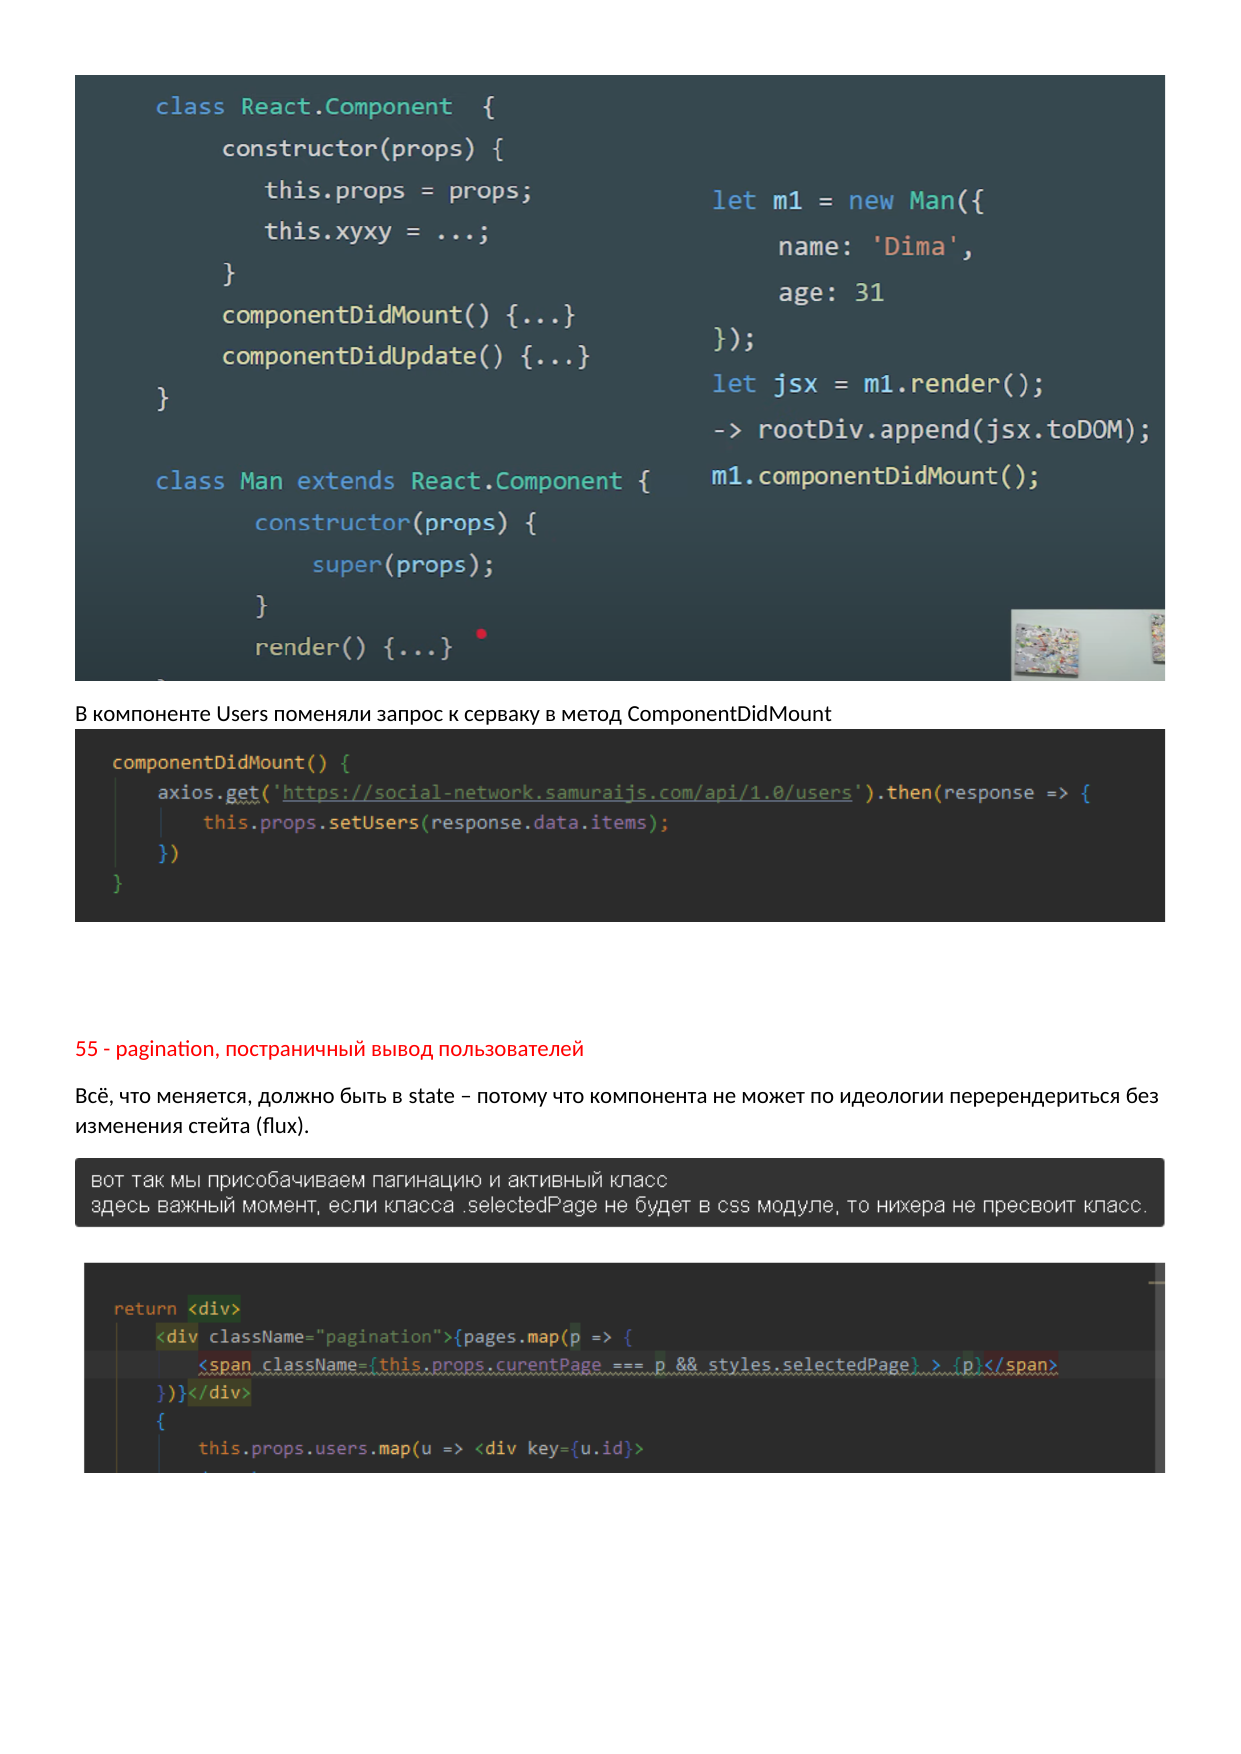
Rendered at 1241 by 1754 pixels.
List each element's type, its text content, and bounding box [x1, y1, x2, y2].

text 55 - pagination, постраничный вывод пользователей [75, 1034, 1165, 1062]
text В компоненте Users поменяли запрос к серваку в метод ComponentDidMount [75, 699, 1165, 729]
picture [75, 729, 1166, 922]
picture [75, 75, 1166, 681]
picture [75, 1158, 1166, 1473]
text Всё, что меняется, должно быть в state – потому что компонента не может по идеологии перерендериться без изменения стейта (flux). [75, 1081, 1165, 1139]
